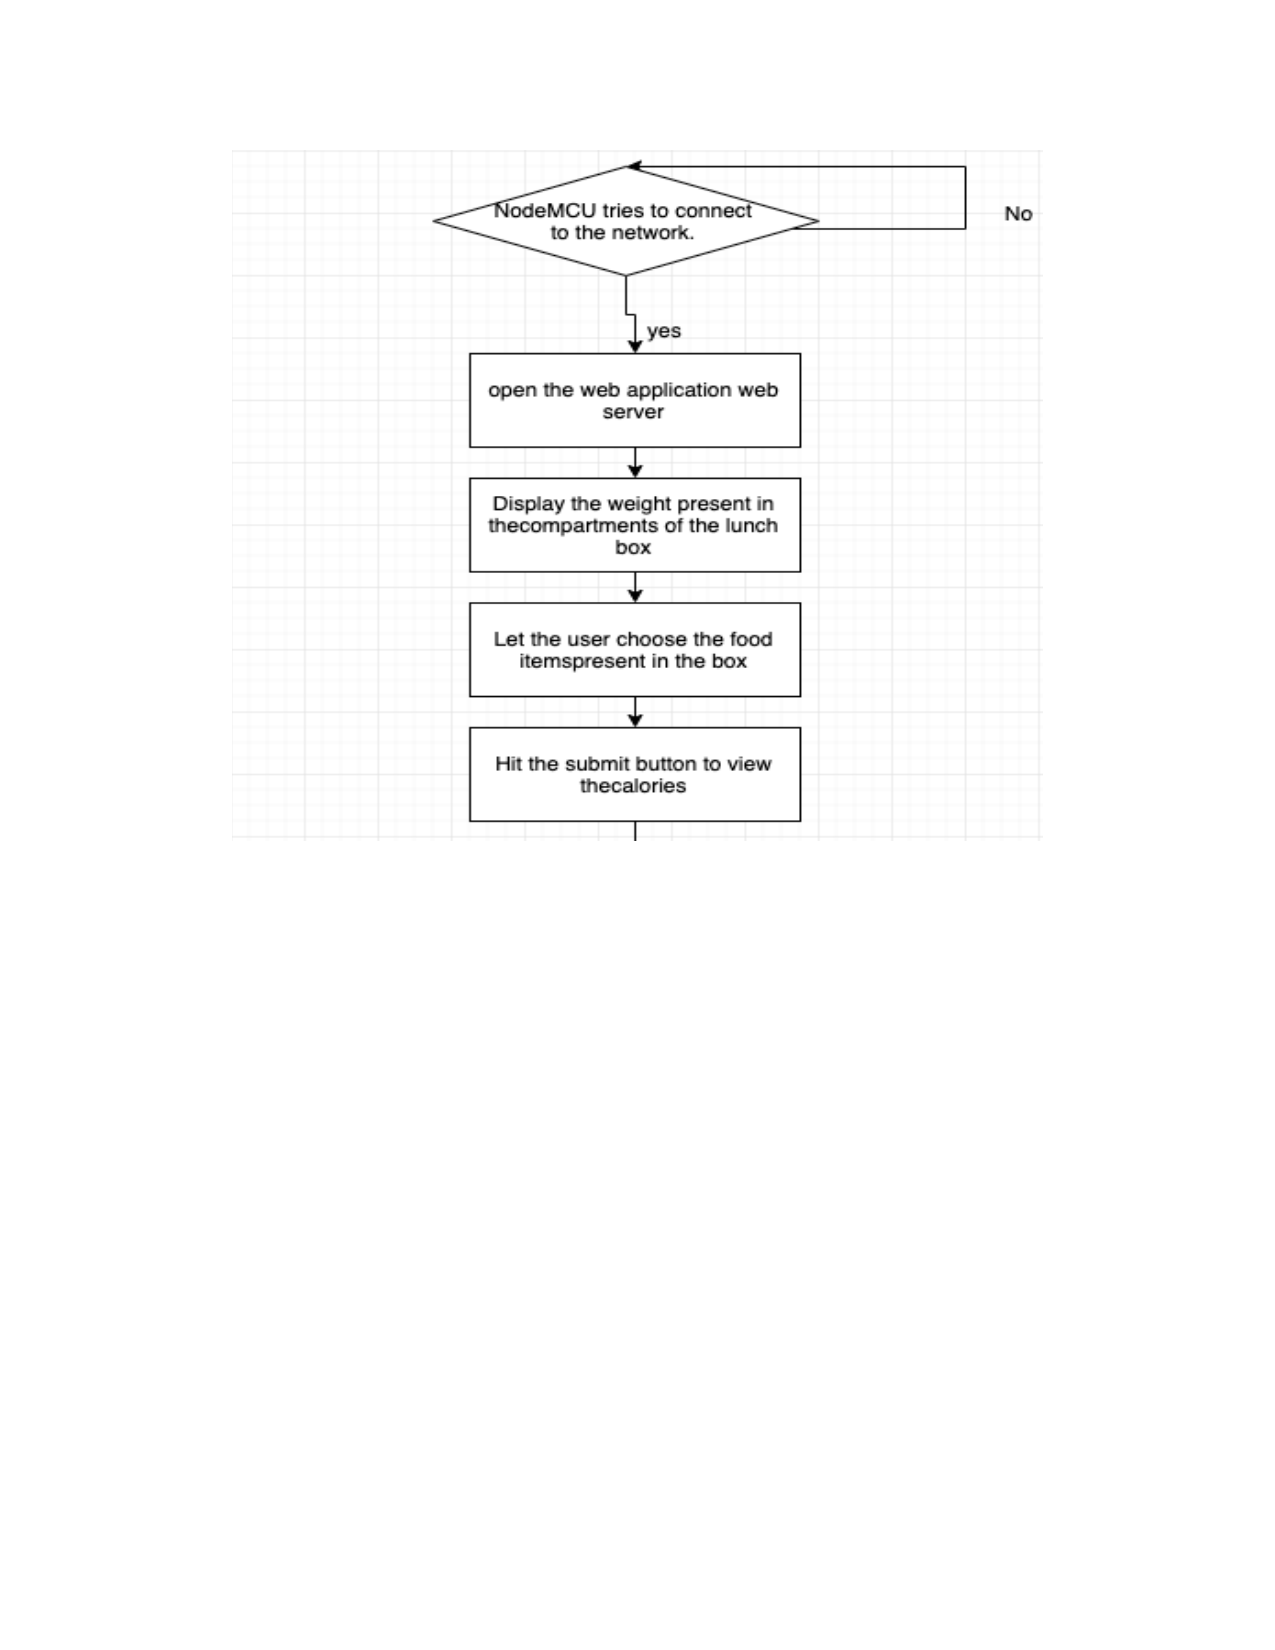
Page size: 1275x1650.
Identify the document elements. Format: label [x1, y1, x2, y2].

picture [232, 150, 1043, 841]
